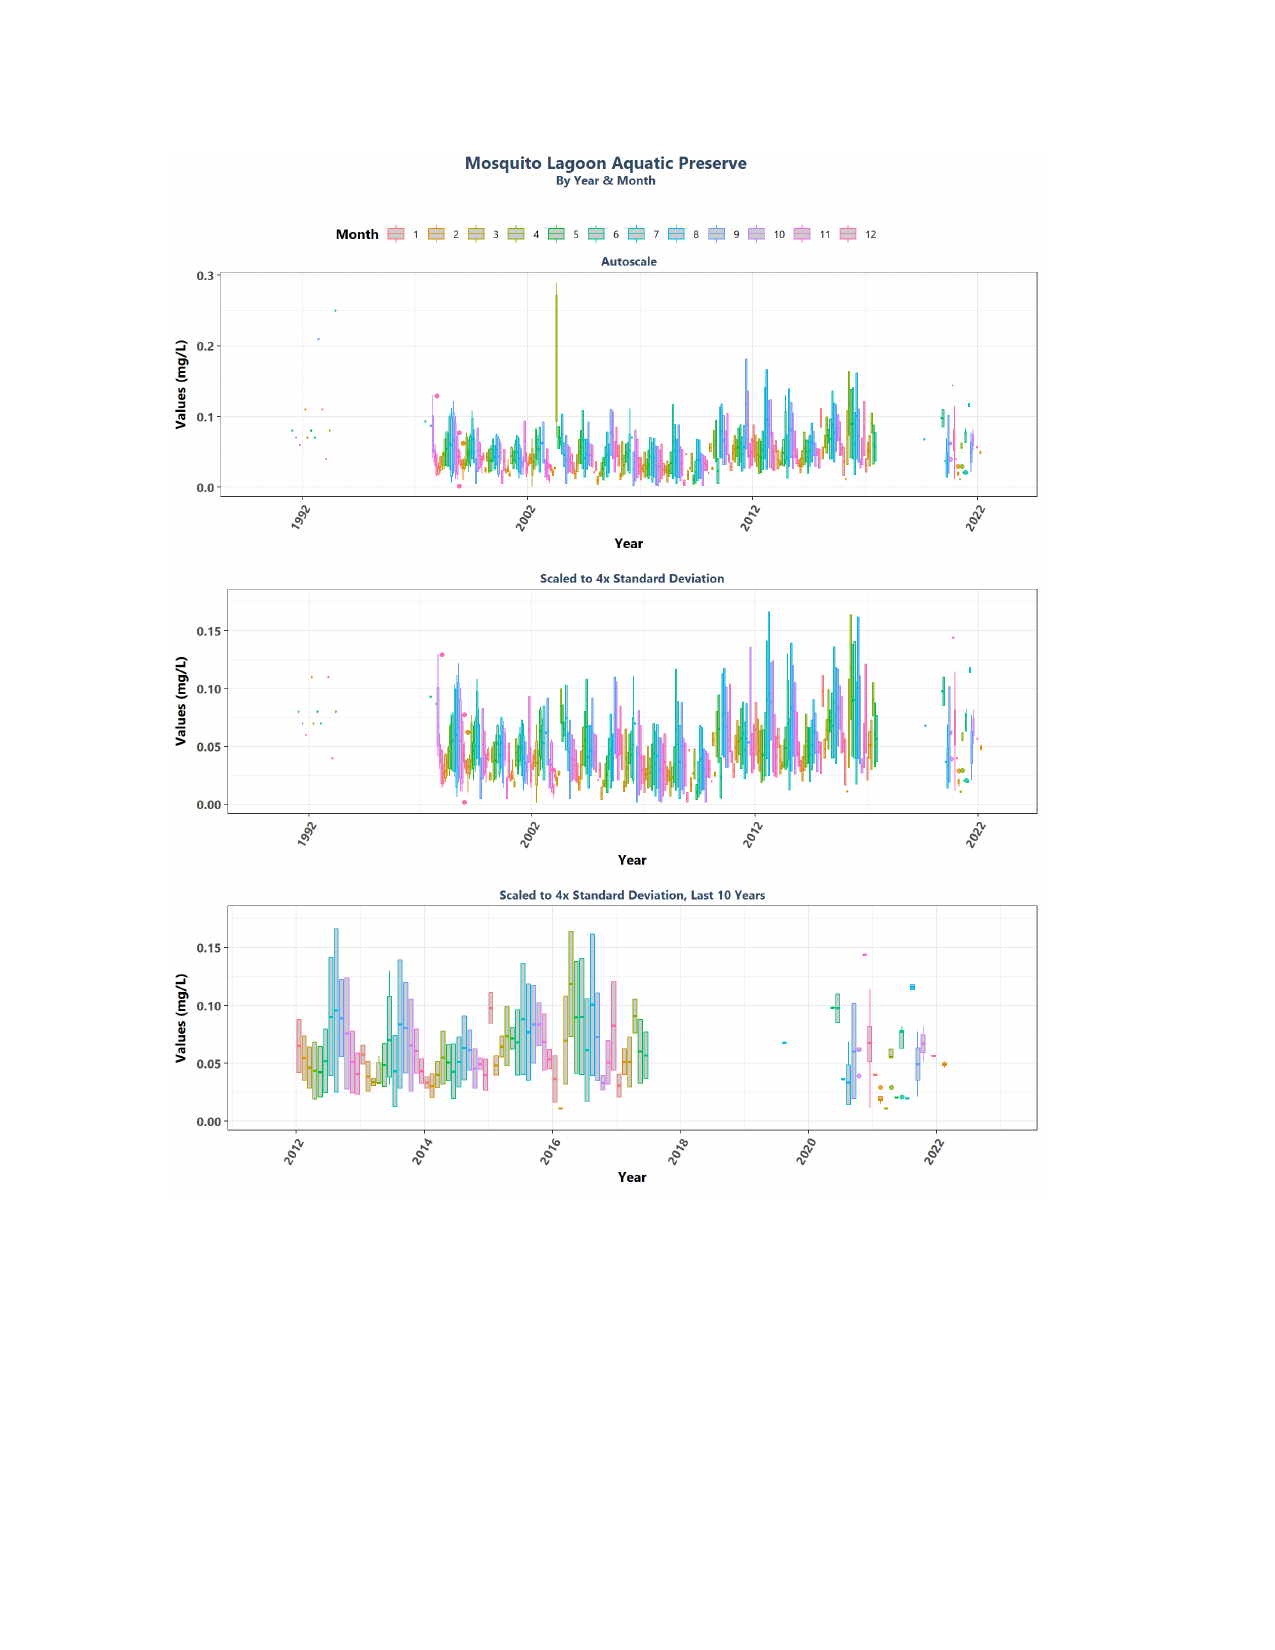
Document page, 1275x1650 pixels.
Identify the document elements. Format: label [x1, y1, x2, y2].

picture [168, 150, 1044, 1200]
